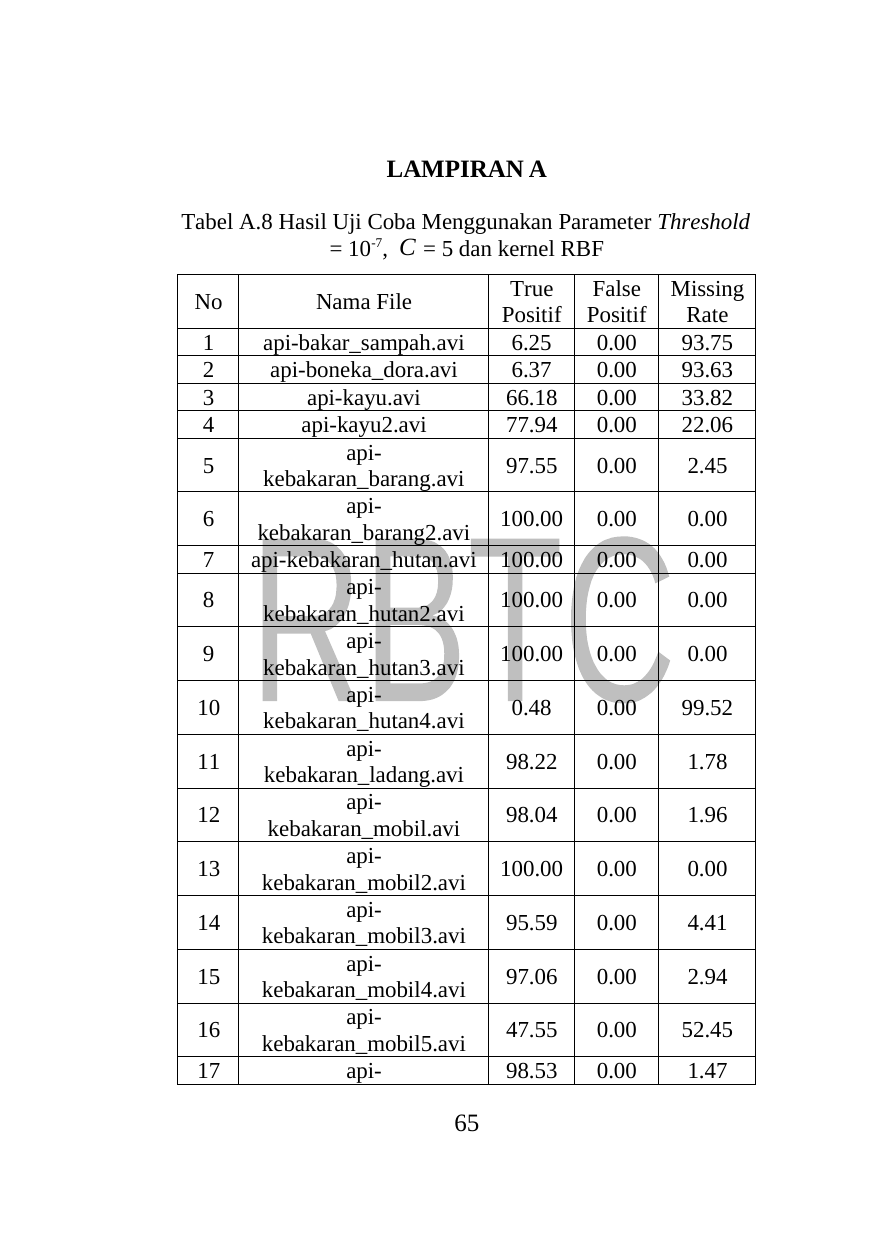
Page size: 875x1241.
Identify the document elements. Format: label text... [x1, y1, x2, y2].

table_cell 0.00 [575, 896, 658, 949]
table_cell 97.55 [489, 439, 574, 491]
table_cell 77.94 [489, 411, 574, 437]
table_cell api-kebakaran_mobil5.avi [239, 1004, 488, 1056]
table_cell 98.04 [489, 789, 574, 841]
table_cell 6 [178, 492, 238, 545]
table_cell 95.59 [489, 896, 574, 949]
table_cell 5 [178, 439, 238, 491]
subtitle LAMPIRAN A [177, 154, 756, 183]
table_cell 0.48 [489, 681, 574, 734]
table_cell 10 [178, 681, 238, 734]
table_cell api-kebakaran_ladang.avi [239, 735, 488, 787]
table_cell api-kebakaran_mobil6.avi [239, 1057, 488, 1083]
table_header Nama File [239, 275, 488, 328]
table_cell 0.00 [575, 1057, 658, 1083]
table_cell 1.47 [659, 1057, 755, 1083]
table_cell 2 [178, 356, 238, 383]
table_cell api-bakar_sampah.avi [239, 329, 488, 355]
table_cell 0.00 [575, 842, 658, 895]
table_cell 0.00 [575, 329, 658, 355]
table_cell 4 [178, 411, 238, 437]
table_header Missing Rate [659, 275, 755, 328]
table_cell 100.00 [489, 492, 574, 545]
table_cell 99.52 [659, 681, 755, 734]
table_cell 22.06 [659, 411, 755, 437]
table_cell api-kebakaran_mobil4.avi [239, 950, 488, 1002]
table_cell api-boneka_dora.avi [239, 356, 488, 383]
table_cell 1.78 [659, 735, 755, 787]
table_cell 0.00 [659, 546, 755, 572]
table_cell 0.00 [575, 735, 658, 787]
table_cell 13 [178, 842, 238, 895]
table_cell 6.25 [489, 329, 574, 355]
table_cell api-kayu2.avi [239, 411, 488, 437]
table_cell 8 [178, 574, 238, 626]
table_cell 100.00 [489, 842, 574, 895]
table_cell api-kayu.avi [239, 384, 488, 410]
table_cell api-kebakaran_mobil2.avi [239, 842, 488, 895]
table_cell api-kebakaran_hutan3.avi [239, 627, 488, 680]
table_cell 2.45 [659, 439, 755, 491]
table_cell 3 [178, 384, 238, 410]
table_cell 12 [178, 789, 238, 841]
table_cell 7 [178, 546, 238, 572]
table_cell 100.00 [489, 546, 574, 572]
table_cell 33.82 [659, 384, 755, 410]
table_cell 93.75 [659, 329, 755, 355]
table_cell api-kebakaran_barang2.avi [239, 492, 488, 545]
table_cell 52.45 [659, 1004, 755, 1056]
table_cell api-kebakaran_hutan2.avi [239, 574, 488, 626]
table_cell 0.00 [575, 384, 658, 410]
table_cell 15 [178, 950, 238, 1002]
table_cell 93.63 [659, 356, 755, 383]
table_cell 0.00 [575, 681, 658, 734]
table_cell 4.41 [659, 896, 755, 949]
table_cell api-kebakaran_mobil3.avi [239, 896, 488, 949]
table_cell 0.00 [575, 789, 658, 841]
table_cell 0.00 [575, 574, 658, 626]
table_cell 97.06 [489, 950, 574, 1002]
table_cell 1.96 [659, 789, 755, 841]
table_cell api-kebakaran_hutan4.avi [239, 681, 488, 734]
table_cell 100.00 [489, 627, 574, 680]
table_header No [178, 275, 238, 328]
table_cell 14 [178, 896, 238, 949]
table_cell 0.00 [575, 411, 658, 437]
table_cell 100.00 [489, 574, 574, 626]
table_cell 98.22 [489, 735, 574, 787]
table_cell 0.00 [575, 356, 658, 383]
table_cell 0.00 [659, 492, 755, 545]
table_header False Positif [575, 275, 658, 328]
table_cell 0.00 [659, 627, 755, 680]
table_cell 1 [178, 329, 238, 355]
table_cell 0.00 [659, 574, 755, 626]
table_cell 0.00 [659, 842, 755, 895]
table_cell 0.00 [575, 950, 658, 1002]
table_cell 0.00 [575, 627, 658, 680]
table_cell 9 [178, 627, 238, 680]
table_cell 66.18 [489, 384, 574, 410]
table_cell 6.37 [489, 356, 574, 383]
table_cell 98.53 [489, 1057, 574, 1083]
table_cell 17 [178, 1057, 238, 1083]
table_cell 16 [178, 1004, 238, 1056]
table_cell 2.94 [659, 950, 755, 1002]
table_cell 0.00 [575, 546, 658, 572]
table_cell api-kebakaran_barang.avi [239, 439, 488, 491]
table_header True Positif [489, 275, 574, 328]
table_cell 0.00 [575, 439, 658, 491]
table_cell 0.00 [575, 1004, 658, 1056]
table_cell api-kebakaran_mobil.avi [239, 789, 488, 841]
table_cell api-kebakaran_hutan.avi [239, 546, 488, 572]
table_cell 47.55 [489, 1004, 574, 1056]
table_cell 11 [178, 735, 238, 787]
table_cell 0.00 [575, 492, 658, 545]
